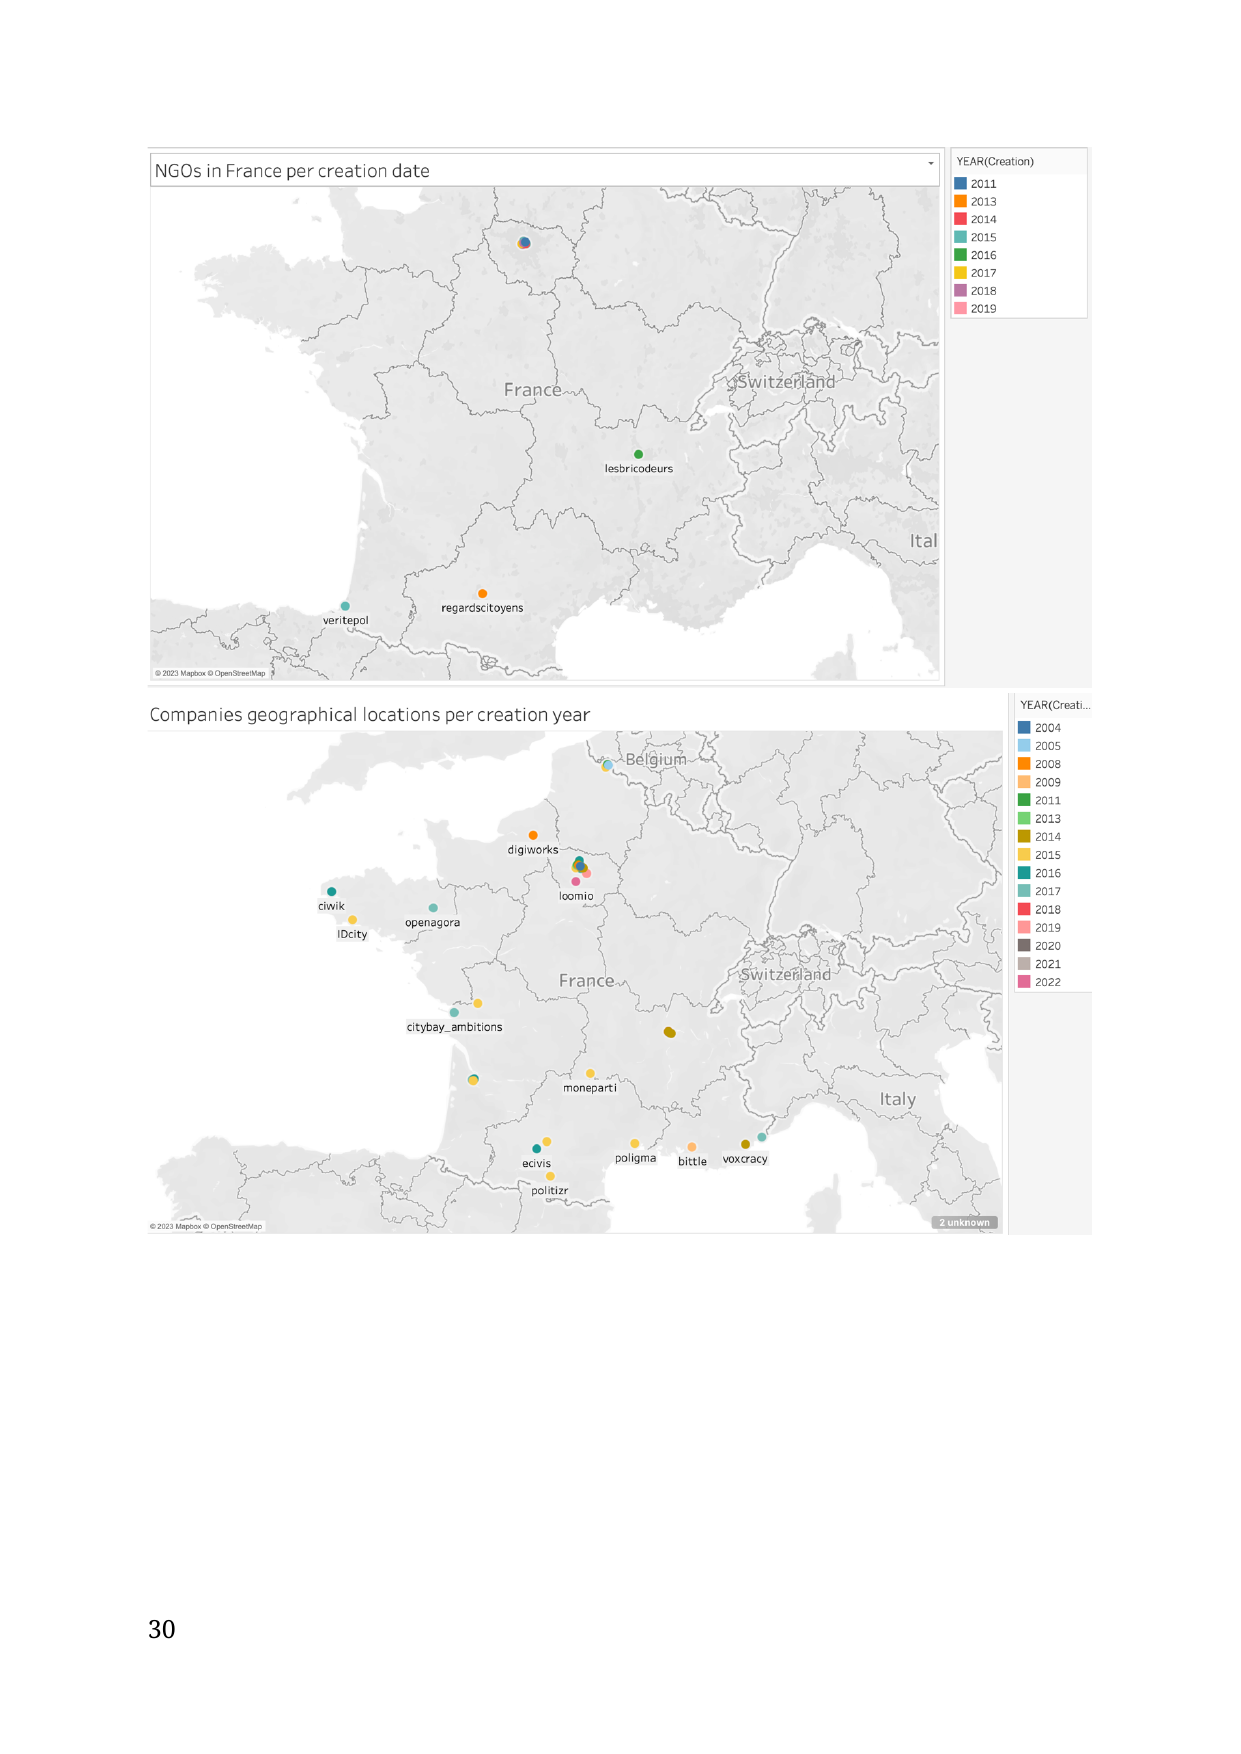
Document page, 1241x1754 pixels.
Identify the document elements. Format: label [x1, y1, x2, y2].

picture [147, 147, 1092, 688]
picture [147, 693, 1092, 1235]
